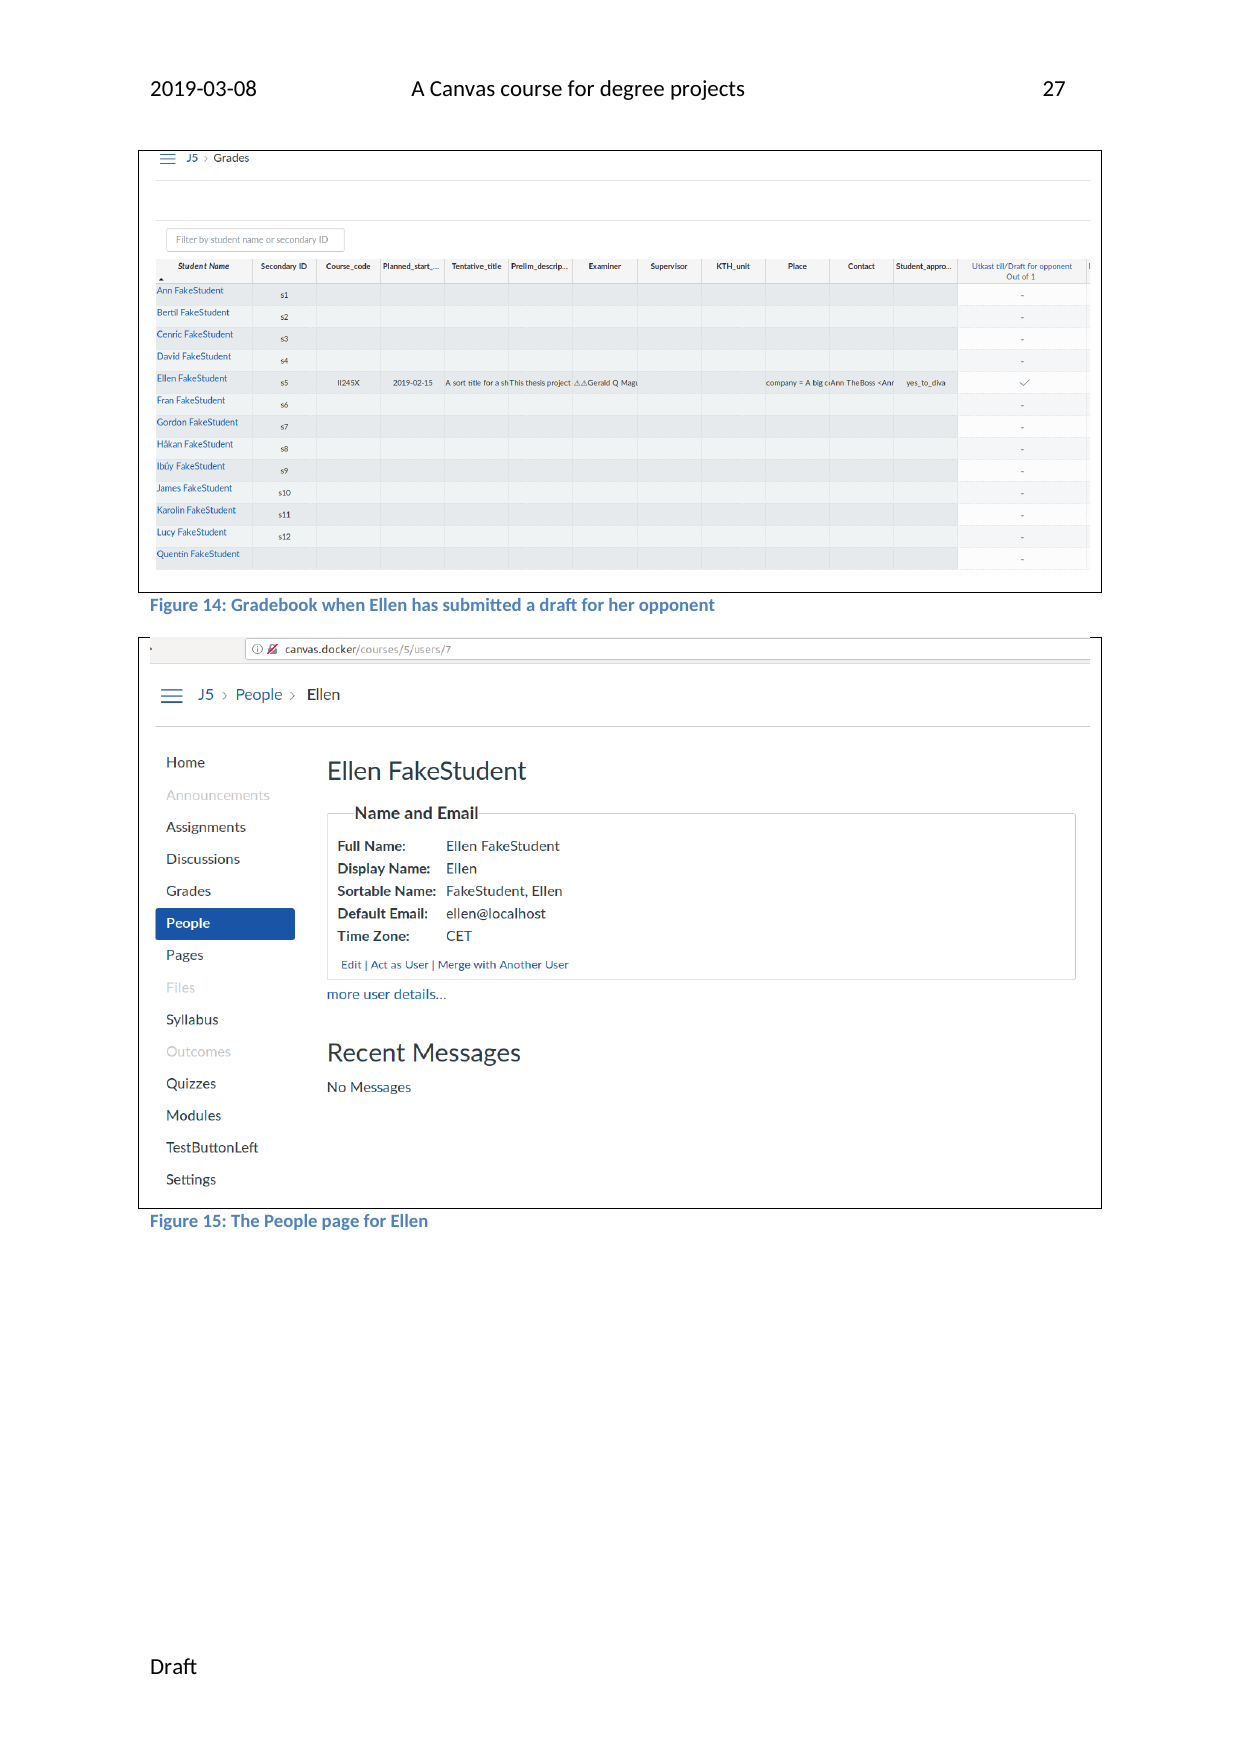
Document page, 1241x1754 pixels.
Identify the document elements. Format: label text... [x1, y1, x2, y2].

table_header [1091, 638, 1101, 1208]
picture [150, 637, 1091, 1208]
table_header [139, 151, 1101, 592]
table_header [139, 638, 150, 1208]
picture [150, 151, 1091, 580]
